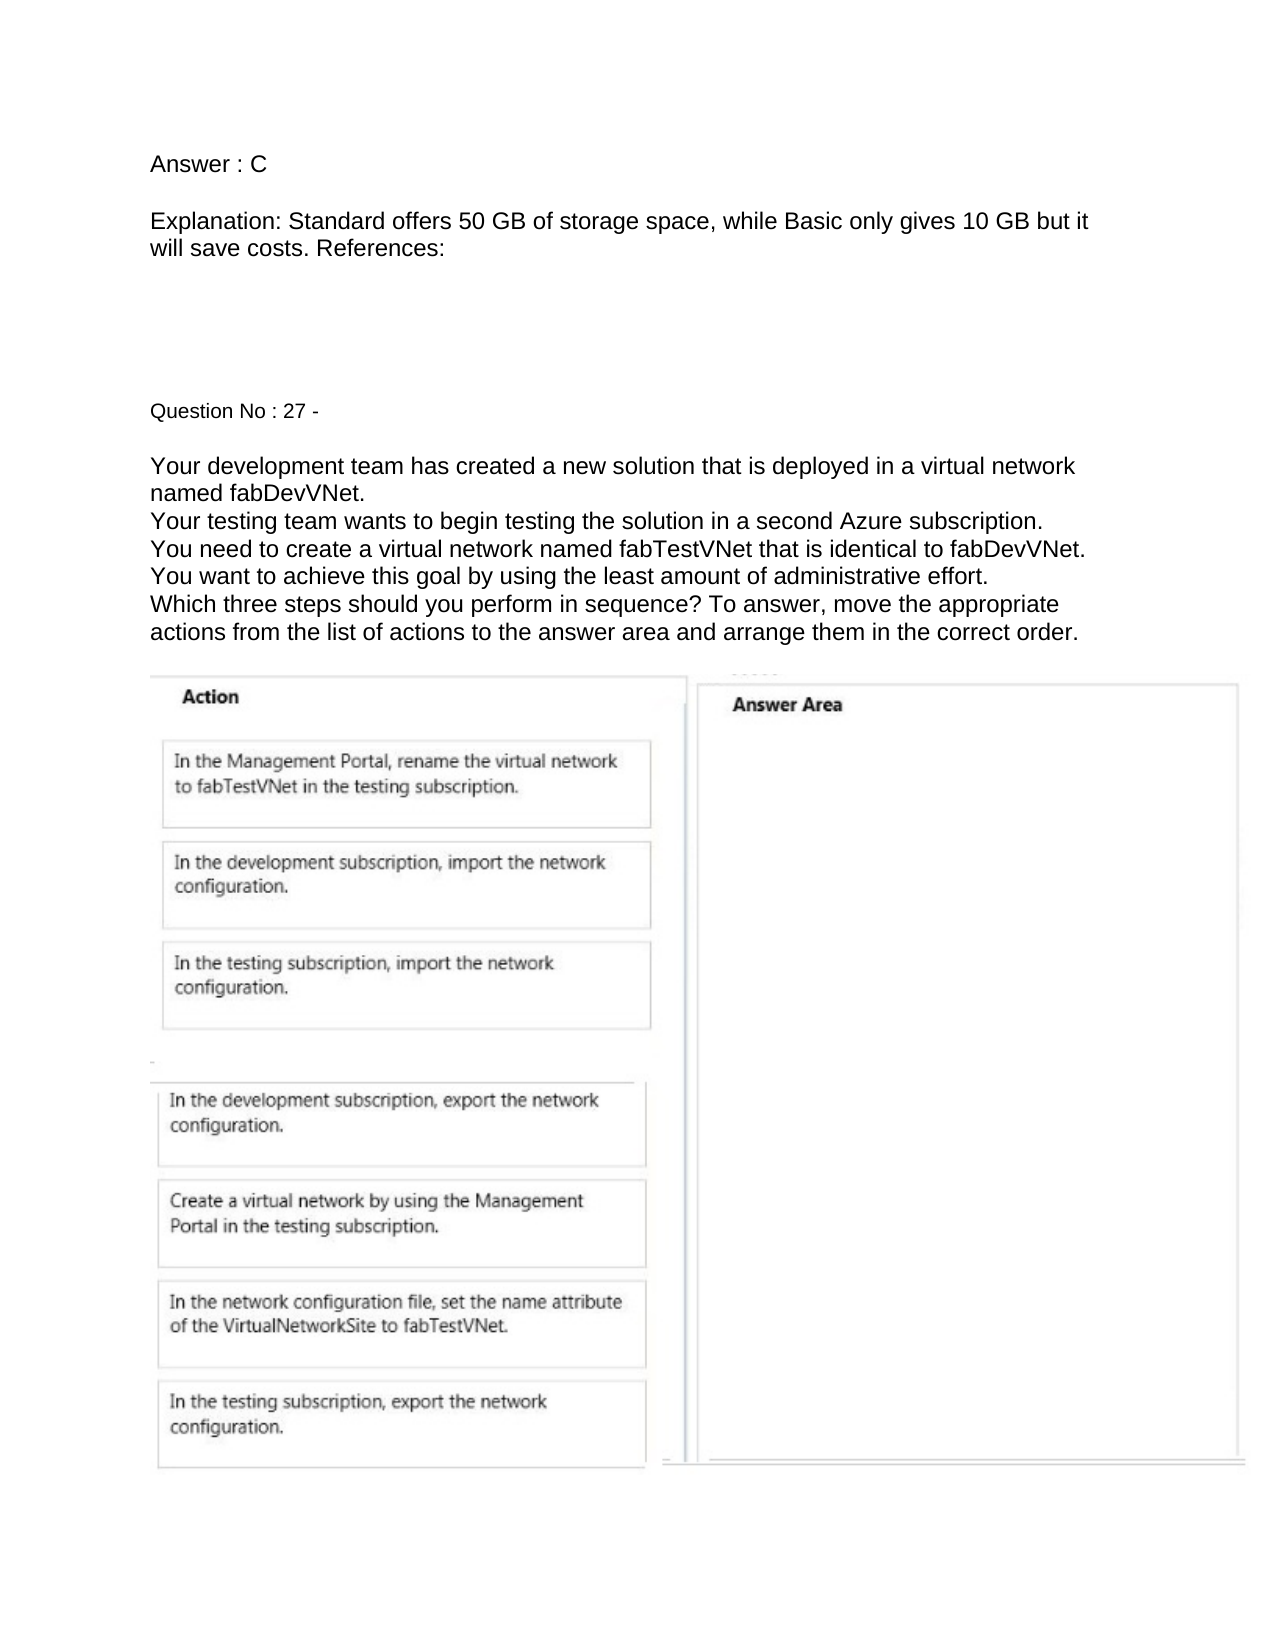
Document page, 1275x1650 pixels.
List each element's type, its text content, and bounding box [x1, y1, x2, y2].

text Your development team has created a new solution that is deployed in a virtual network named fabDevVNet. Your testing team wants to begin testing the solution in a second Azure subscription. You need to create a virtual network named fabTestVNet that is identical to fabDevVNet. You want to achieve this goal by using the least amount of administrative effort. Which three steps should you perform in sequence? To answer, move the appropriate actions from the list of actions to the answer area and arrange them in the correct order. [150, 452, 1125, 645]
text Explanation: Standard offers 50 GB of storage space, while Basic only gives 10 GB but it will save costs. References: [150, 207, 1125, 262]
picture [150, 674, 1255, 1478]
subtitle Question No : 27 - [150, 380, 1125, 423]
text Answer : C [150, 150, 1125, 178]
